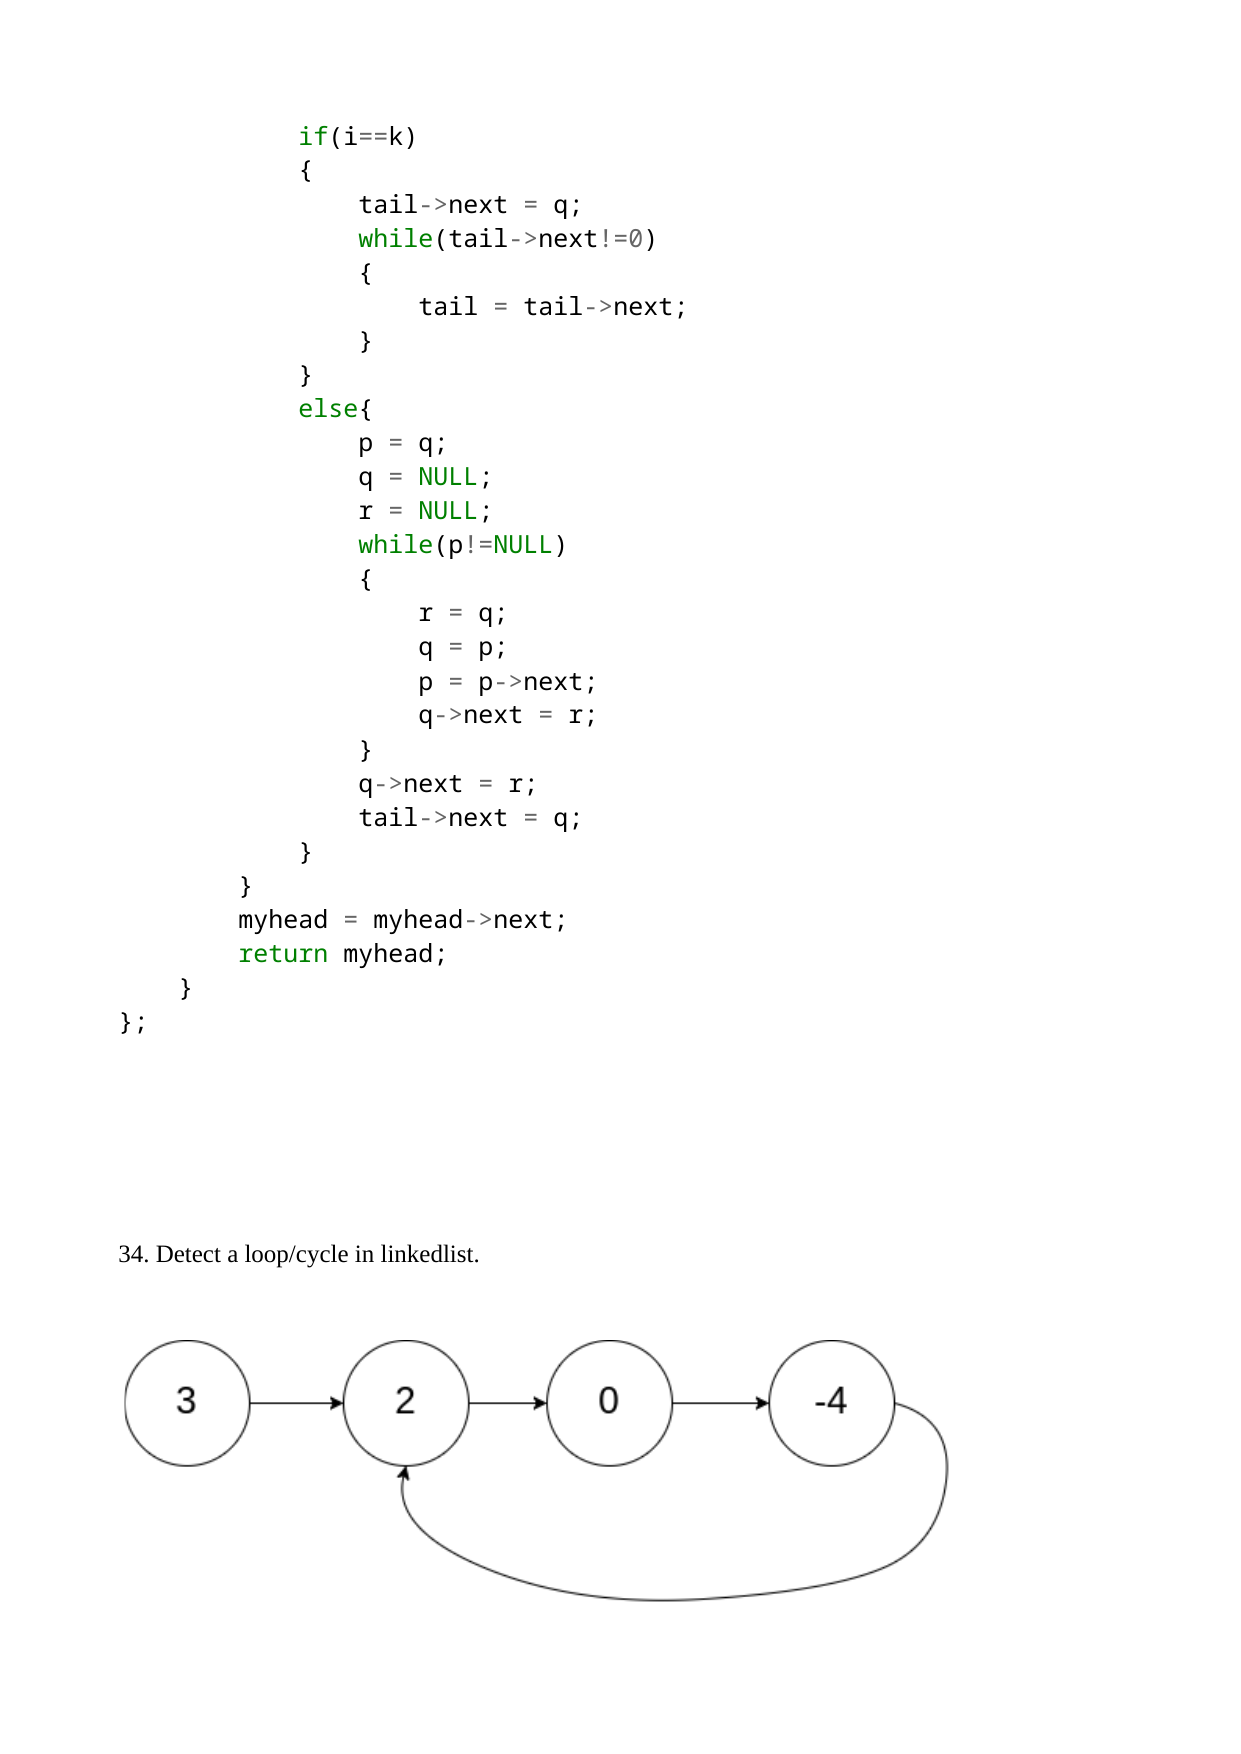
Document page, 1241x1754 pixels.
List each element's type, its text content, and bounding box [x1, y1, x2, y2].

text } [118, 322, 1122, 357]
text tail->next = q; [118, 799, 1122, 833]
text p = q; [118, 425, 1122, 459]
text { [118, 561, 1122, 595]
text return myhead; [118, 936, 1122, 970]
text { [118, 254, 1122, 288]
text q = NULL; [118, 459, 1122, 493]
text } [118, 833, 1122, 867]
text } [118, 867, 1122, 902]
text r = q; [118, 595, 1122, 629]
text tail->next = q; [118, 186, 1122, 220]
text }; [118, 1004, 1122, 1038]
text while(p!=NULL) [118, 527, 1122, 561]
text q->next = r; [118, 697, 1122, 731]
text 34. Detect a loop/cycle in linkedlist. [118, 1239, 1122, 1268]
text tail = tail->next; [118, 288, 1122, 322]
text } [118, 357, 1122, 391]
text if(i==k) [118, 118, 1122, 152]
text myhead = myhead->next; [118, 902, 1122, 936]
text { [118, 152, 1122, 186]
text else{ [118, 391, 1122, 425]
text r = NULL; [118, 493, 1122, 527]
text q->next = r; [118, 765, 1122, 799]
text while(tail->next!=0) [118, 220, 1122, 254]
picture [124, 1340, 955, 1608]
text } [118, 970, 1122, 1004]
text q = p; [118, 629, 1122, 663]
text } [118, 731, 1122, 765]
text p = p->next; [118, 663, 1122, 697]
